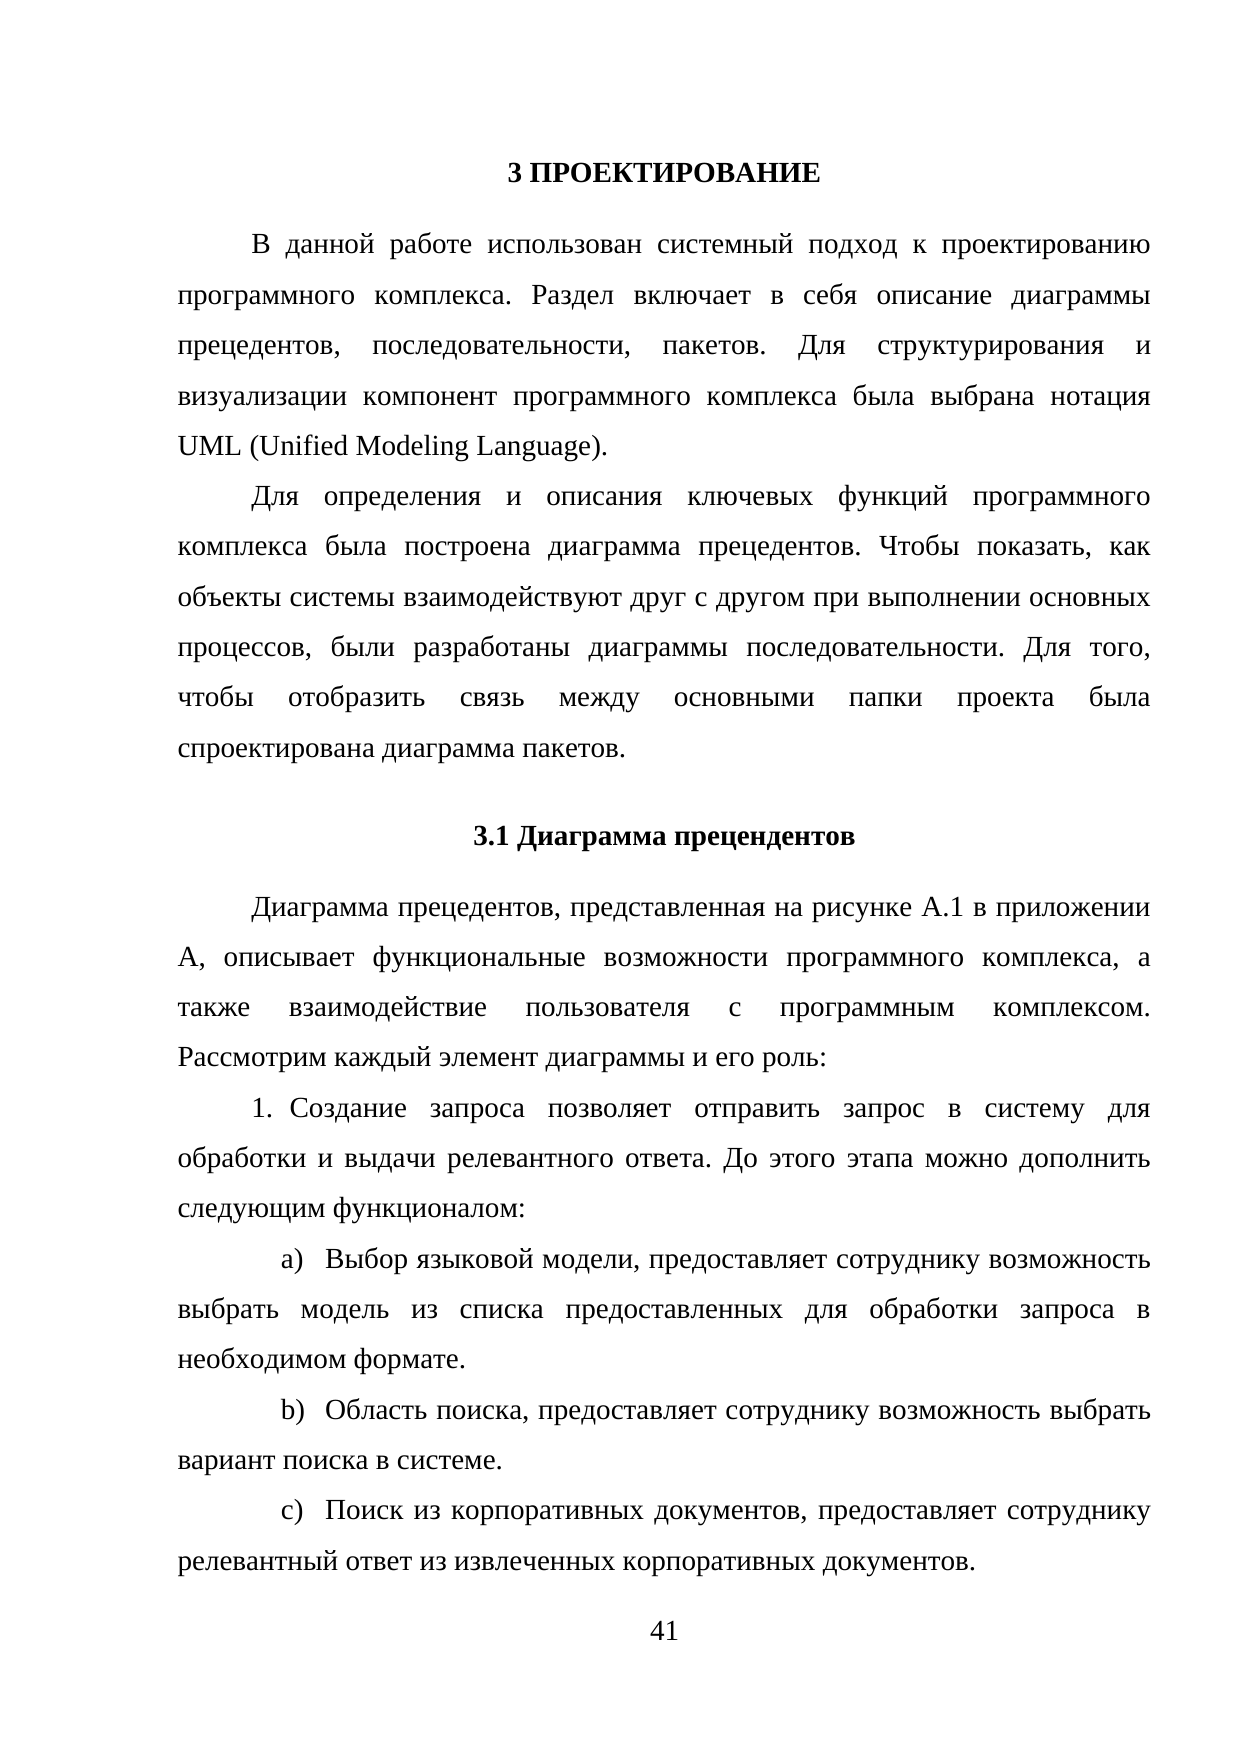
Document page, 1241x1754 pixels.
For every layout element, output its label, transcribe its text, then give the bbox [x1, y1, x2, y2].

text В данной работе использован системный подход к проектированию программного комплекса. Раздел включает в себя описание диаграммы прецедентов, последовательности, пакетов. Для структурирования и визуализации компонент программного комплекса была выбрана нотация UML (Unified Modeling Language). [177, 227, 1152, 461]
list Область поиска, предоставляет сотруднику возможность выбрать вариант поиска в системе. [177, 1392, 1152, 1476]
subtitle 3 ПРОЕКТИРОВАНИЕ [177, 156, 1152, 189]
list Создание запроса позволяет отправить запрос в систему для обработки и выдачи релевантного ответа. До этого этапа можно дополнить следующим функционалом: [177, 1090, 1152, 1224]
subtitle 3.1 Диаграмма прецендентов [177, 818, 1152, 851]
text Для определения и описания ключевых функций программного комплекса была построена диаграмма прецедентов. Чтобы показать, как объекты системы взаимодействуют друг с другом при выполнении основных процессов, были разработаны диаграммы последовательности. Для того, чтобы отобразить связь между основными папки проекта была спроектирована диаграмма пакетов. [177, 478, 1152, 763]
list Выбор языковой модели, предоставляет сотруднику возможность выбрать модель из списка предоставленных для обработки запроса в необходимом формате. [177, 1241, 1152, 1375]
list Поиск из корпоративных документов, предоставляет сотруднику релевантный ответ из извлеченных корпоративных документов. [177, 1492, 1152, 1576]
list Диаграмма прецедентов, представленная на рисунке А.1 в приложении А, описывает функциональные возможности программного комплекса, а также взаимодействие пользователя с программным комплексом. Рассмотрим каждый элемент диаграммы и его роль: [177, 889, 1152, 1073]
